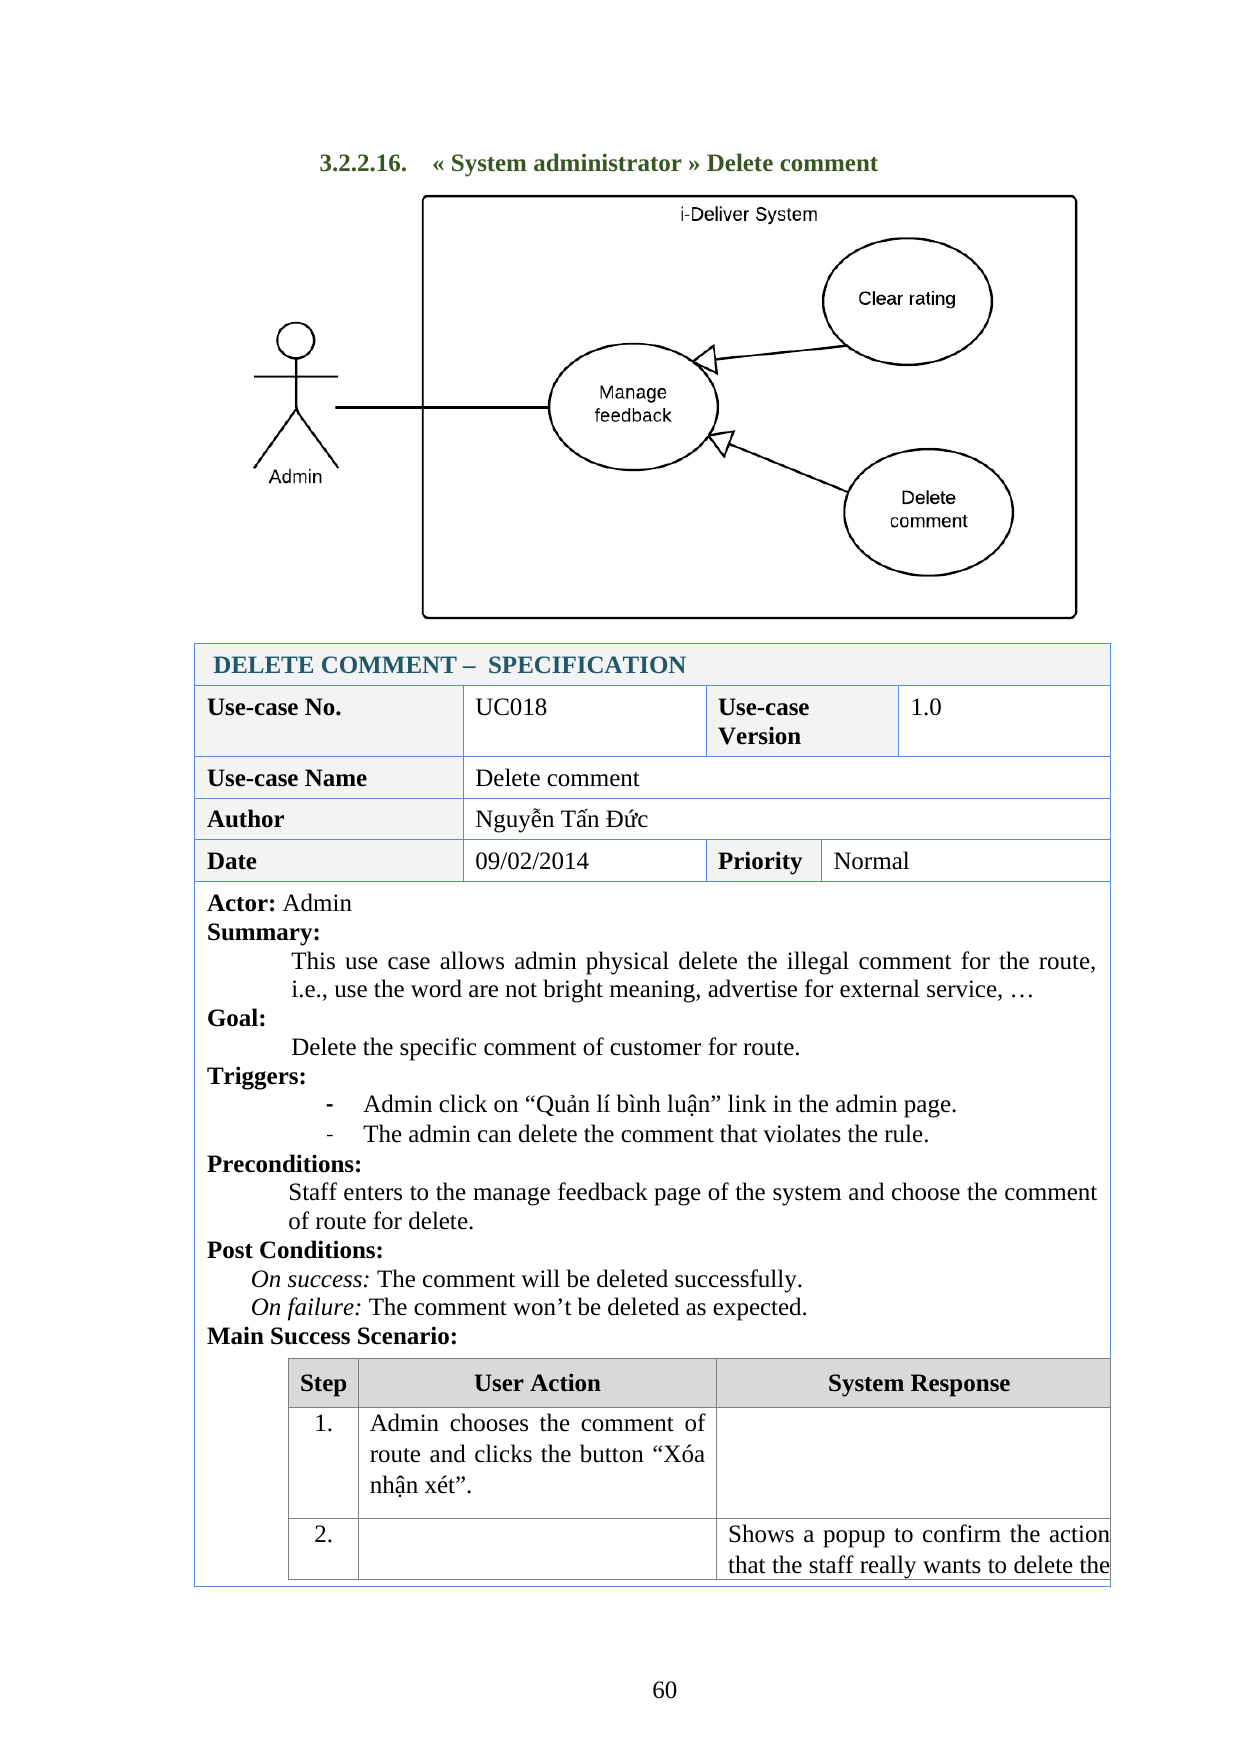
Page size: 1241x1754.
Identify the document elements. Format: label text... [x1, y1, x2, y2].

table_cell Author [195, 799, 463, 839]
picture [249, 191, 1080, 624]
table_cell Use-case Name [195, 757, 463, 797]
table_cell Date [195, 840, 463, 881]
table_cell 1.0 [899, 686, 1110, 756]
table_cell Normal [822, 840, 1110, 881]
table_cell Priority [707, 840, 821, 881]
table_cell Use-case No. [195, 686, 463, 756]
table_cell 09/02/2014 [464, 840, 706, 881]
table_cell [195, 882, 1110, 1586]
subtitle « System administrator » Delete comment [319, 148, 1122, 176]
table_header DELETE COMMENT – SPECIFICATION [195, 644, 1110, 685]
table_cell Delete comment [464, 757, 1110, 797]
table_cell Nguyễn Tấn Đức [464, 799, 1110, 839]
table_cell UC018 [464, 686, 706, 756]
table_cell Use-case Version [707, 686, 898, 756]
